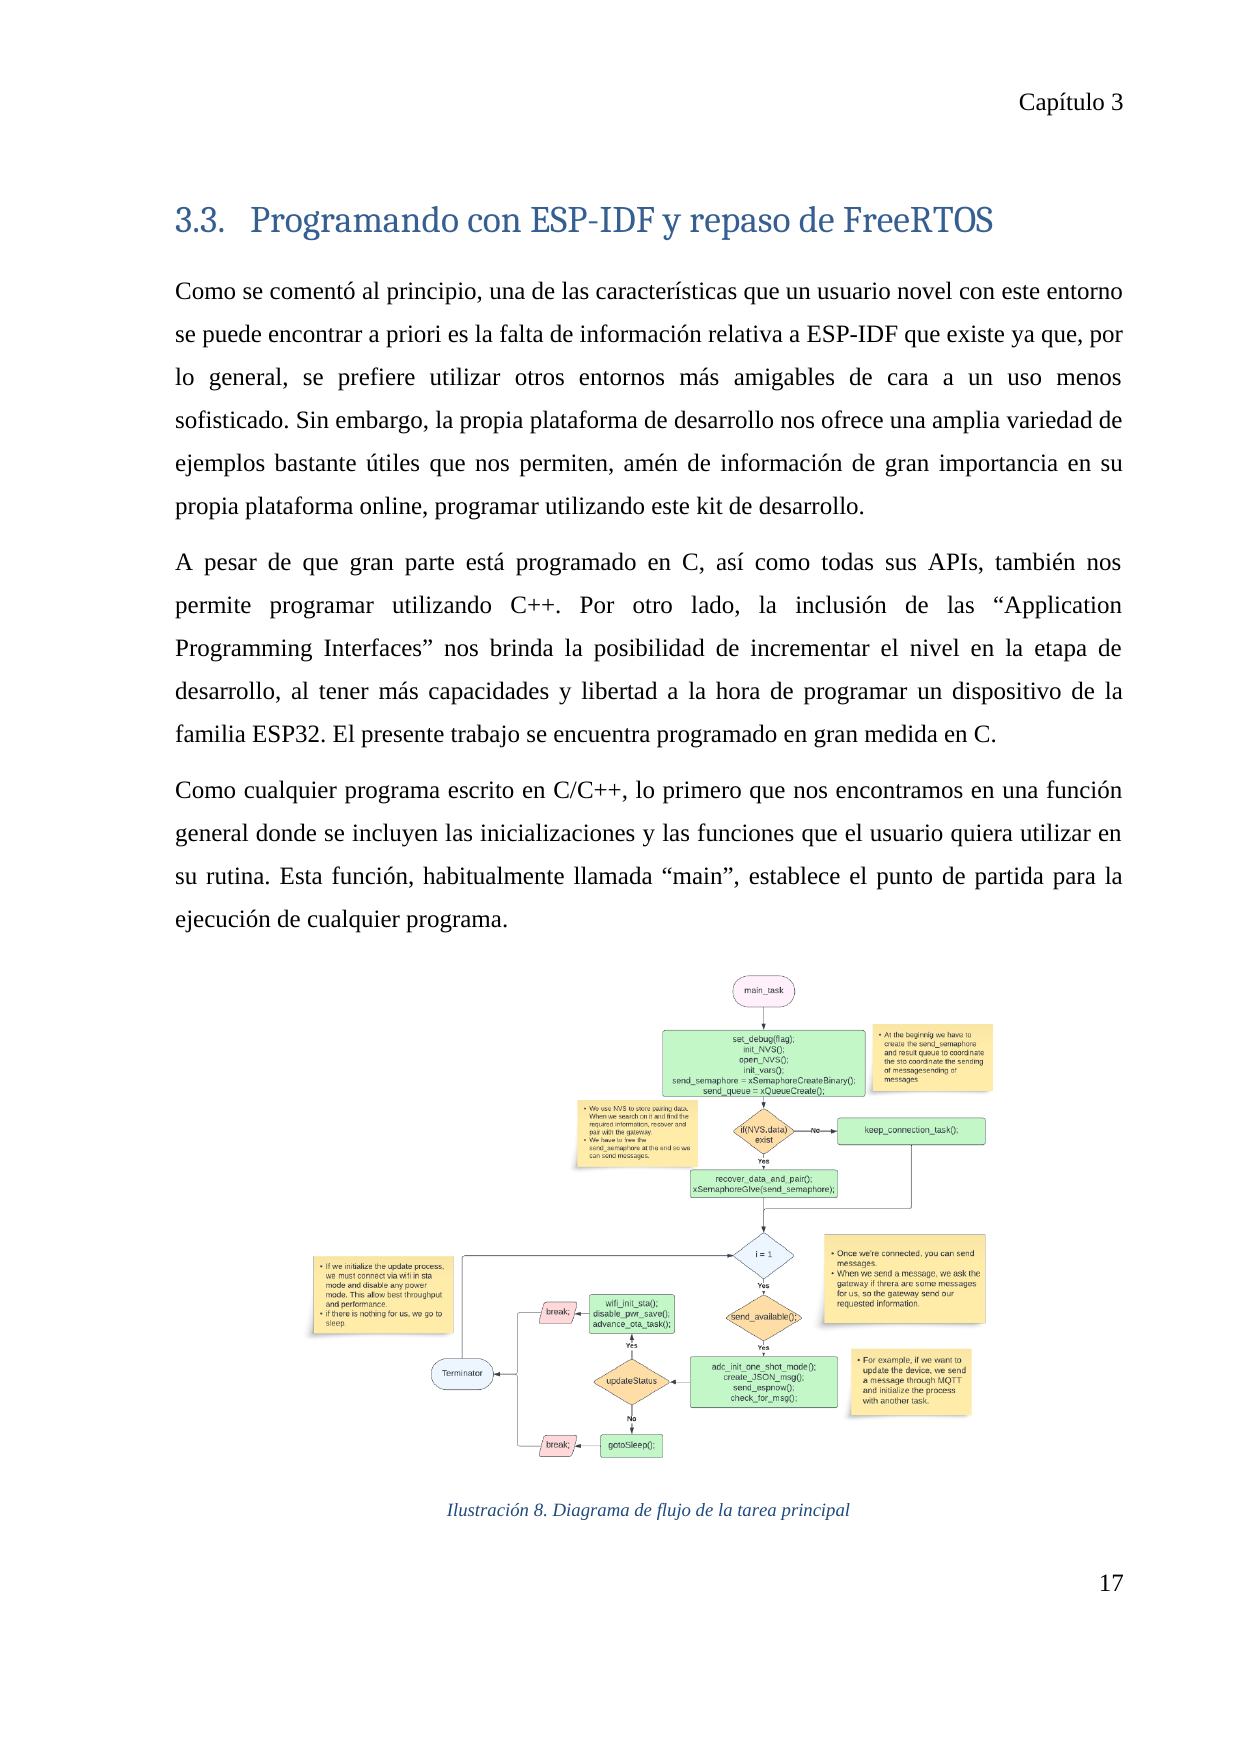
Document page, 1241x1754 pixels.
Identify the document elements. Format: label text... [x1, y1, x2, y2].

text Como se comentó al principio, una de las características que un usuario novel con este entorno se puede encontrar a priori es la falta de información relativa a ESP-IDF que existe ya que, por lo general, se prefiere utilizar otros entornos más amigables de cara a un uso menos sofisticado. Sin embargo, la propia plataforma de desarrollo nos ofrece una amplia variedad de ejemplos bastante útiles que nos permiten, amén de información de gran importancia en su propia plataforma online, programar utilizando este kit de desarrollo. [175, 276, 1123, 520]
text A pesar de que gran parte está programado en C, así como todas sus APIs, también nos permite programar utilizando C++. Por otro lado, la inclusión de las “Application Programming Interfaces” nos brinda la posibilidad de incrementar el nivel en la etapa de desarrollo, al tener más capacidades y libertad a la hora de programar un dispositivo de la familia ESP32. El presente trabajo se encuentra programado en gran medida en C. [175, 547, 1123, 748]
subtitle Programando con ESP-IDF y repaso de FreeRTOS [175, 199, 1123, 242]
text Ilustración 8. Diagrama de flujo de la tarea principal [175, 1499, 1123, 1521]
text Como cualquier programa escrito en C/C++, lo primero que nos encontramos en una función general donde se incluyen las inicializaciones y las funciones que el usuario quiera utilizar en su rutina. Esta función, habitualmente llamada “main”, establece el punto de partida para la ejecución de cualquier programa. [175, 775, 1123, 933]
picture [283, 960, 1015, 1473]
